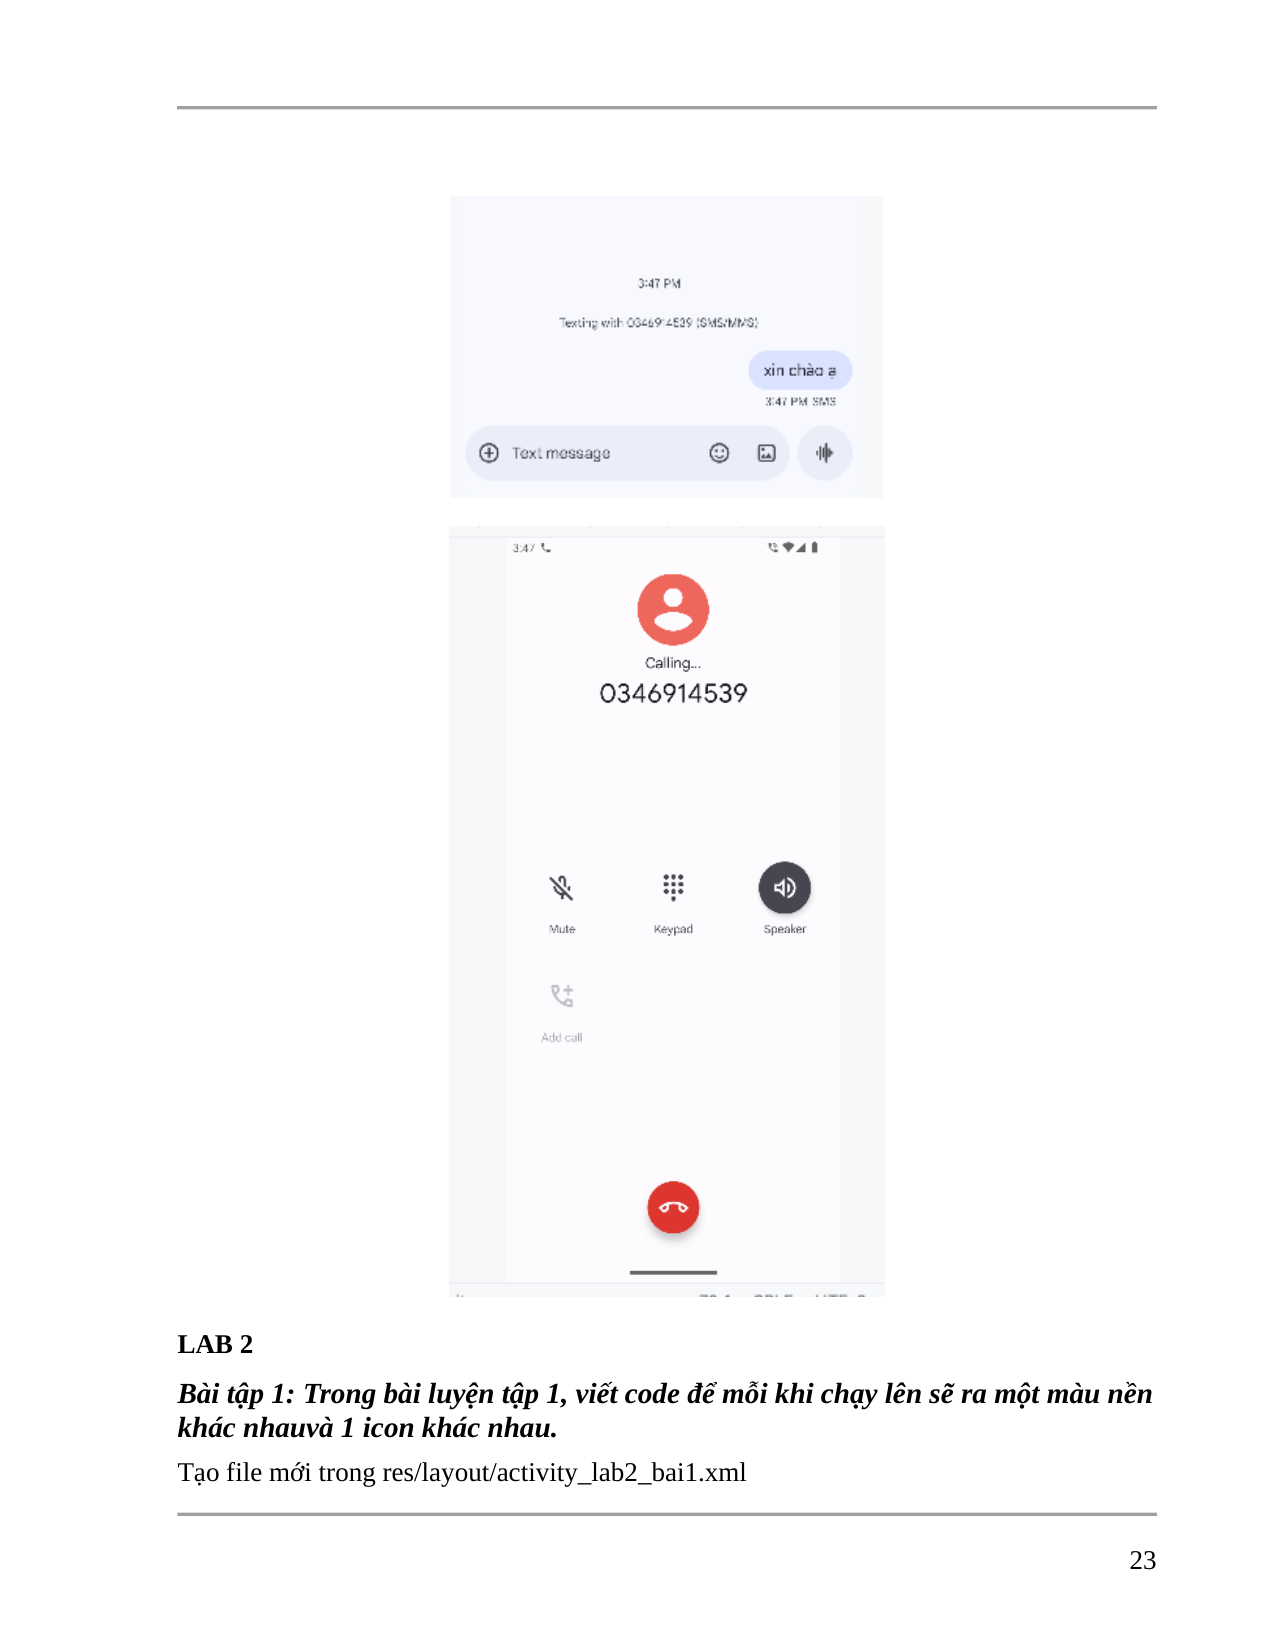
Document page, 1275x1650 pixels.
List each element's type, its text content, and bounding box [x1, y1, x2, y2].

picture [448, 526, 885, 1297]
subtitle LAB 2 [177, 1328, 1156, 1360]
subtitle Bài tập 1: Trong bài luyện tập 1, viết code để mỗi khi chạy lên sẽ ra một màu nền khác nhauvà 1 icon khác nhau. [177, 1376, 1156, 1443]
text Tạo file mới trong res/layout/activity_lab2_bai1.xml [177, 1456, 1156, 1487]
picture [450, 196, 884, 498]
